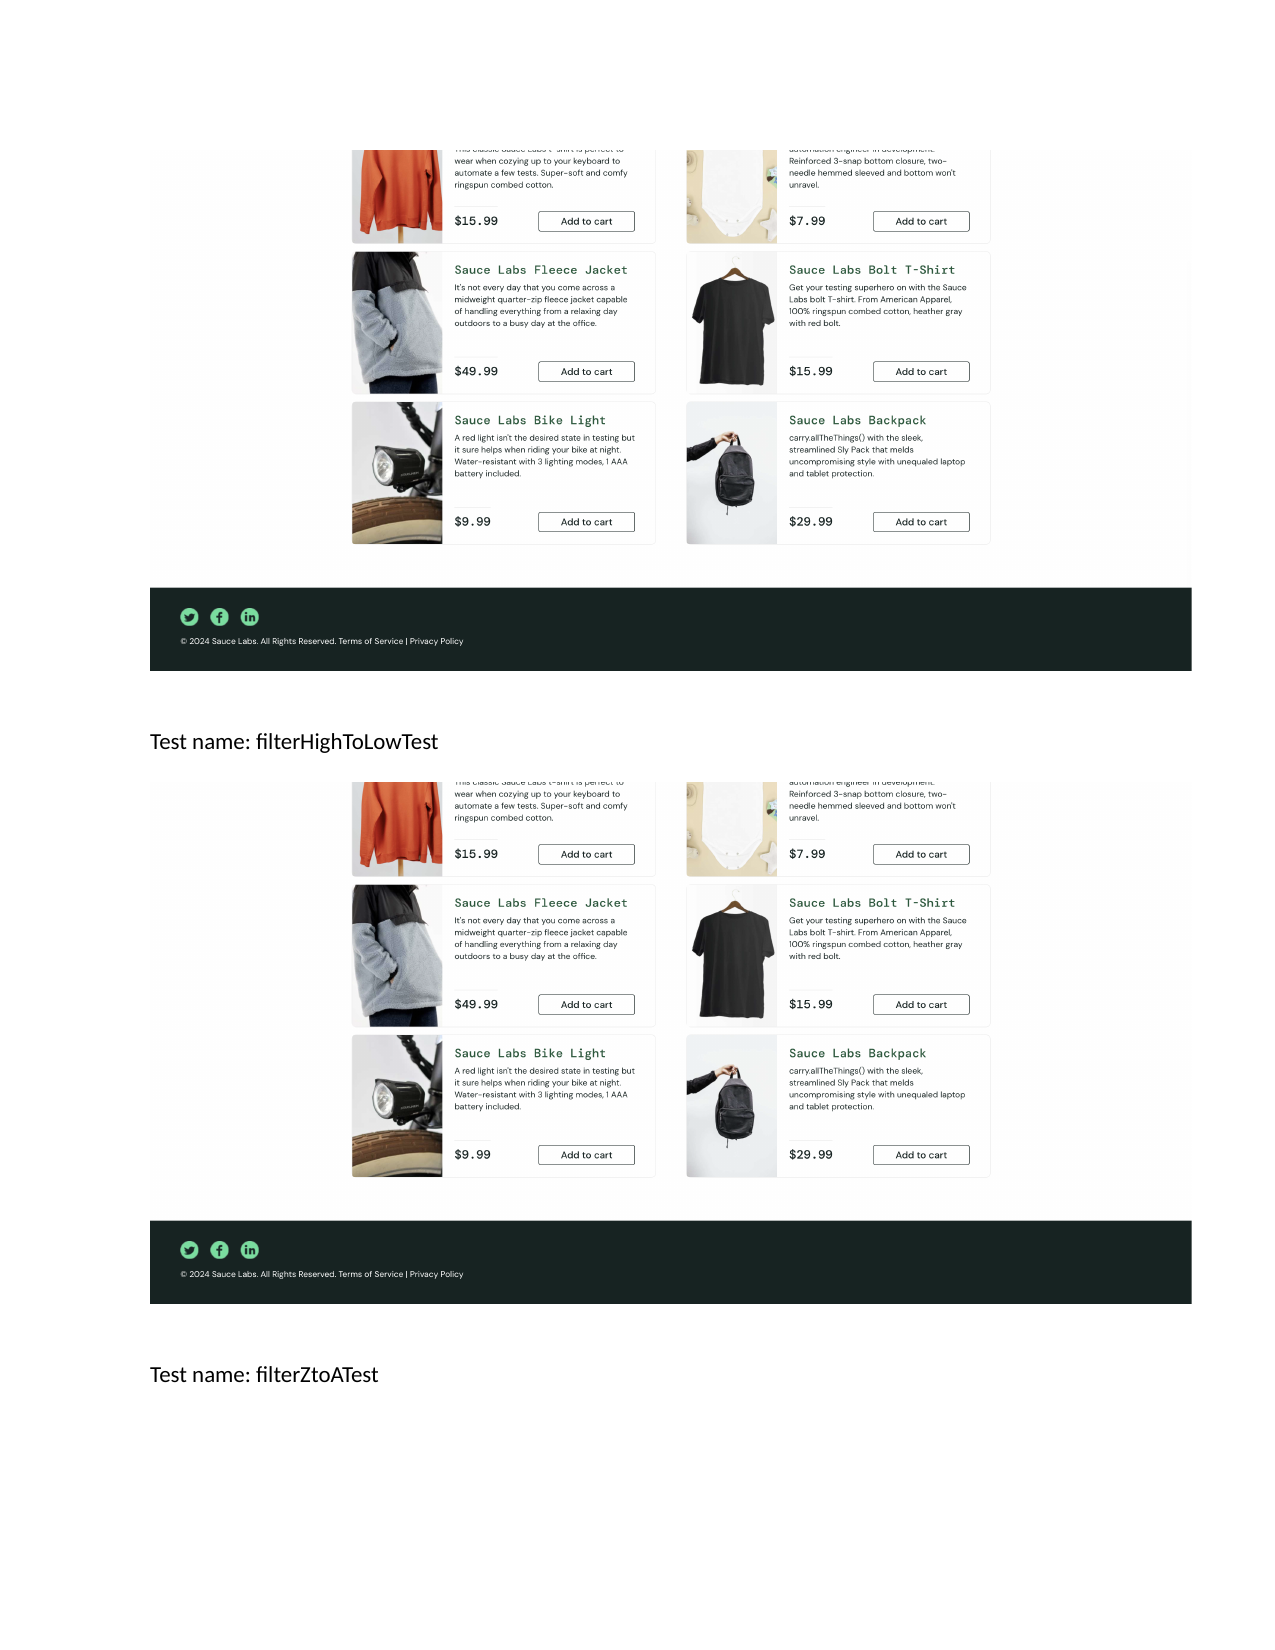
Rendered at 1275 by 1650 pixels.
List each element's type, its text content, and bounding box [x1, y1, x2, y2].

picture [150, 184, 1192, 705]
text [150, 150, 1125, 184]
text Test name: filterHighToLowTest [150, 705, 1125, 841]
picture [150, 841, 1192, 1362]
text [150, 1362, 1125, 1464]
